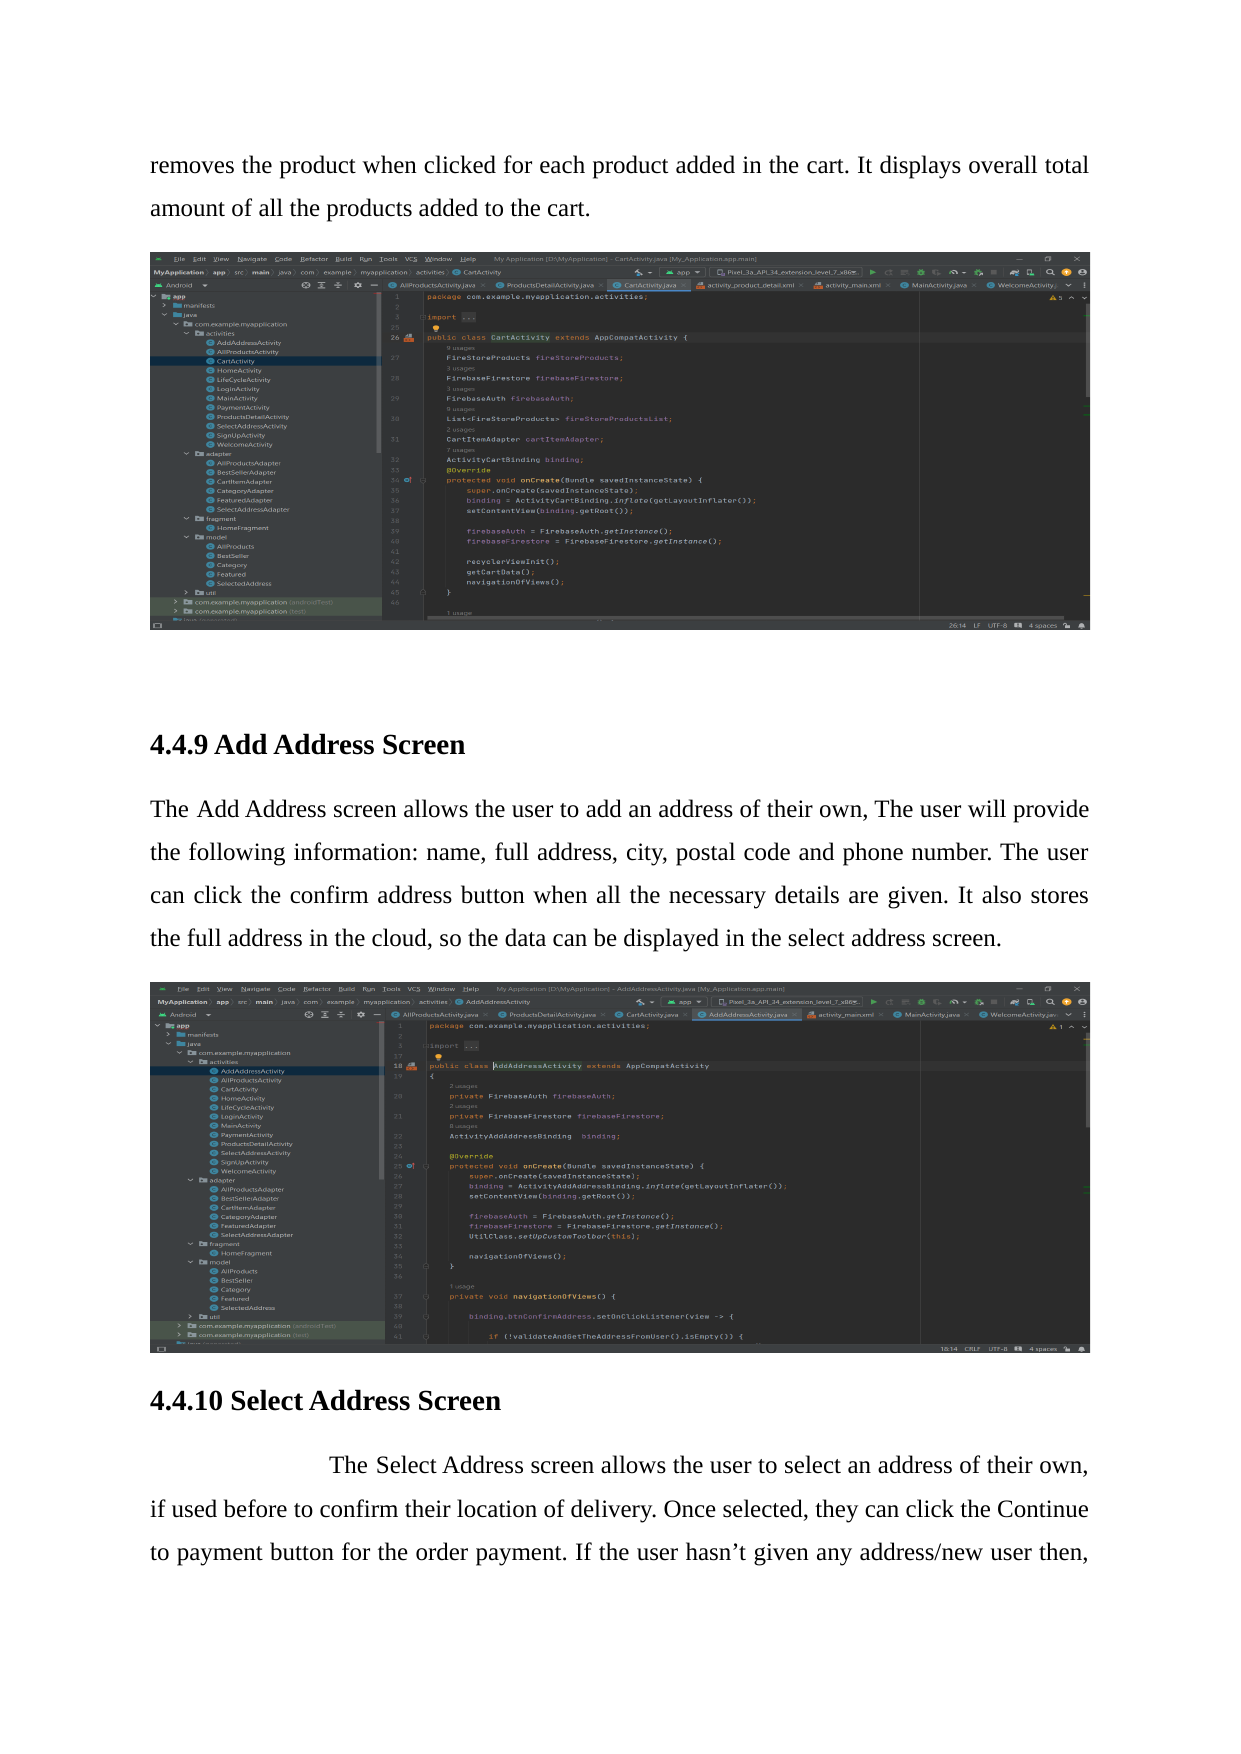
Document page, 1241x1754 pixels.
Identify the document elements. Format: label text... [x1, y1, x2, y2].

text The Add Address screen allows the user to add an address of their own, The user will provide the following information: name, full address, city, postal code and phone number. The user can click the confirm address button when all the necessary details are given. It also stores the full address in the cloud, so the data can be displayed in the select address screen. [150, 794, 1090, 952]
picture [150, 252, 1091, 630]
text 4.4.10 Select Address Screen [150, 1383, 1090, 1417]
picture [150, 982, 1091, 1353]
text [150, 150, 1090, 222]
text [150, 1451, 1090, 1566]
text 4.4.9 Add Address Screen [150, 727, 1090, 760]
